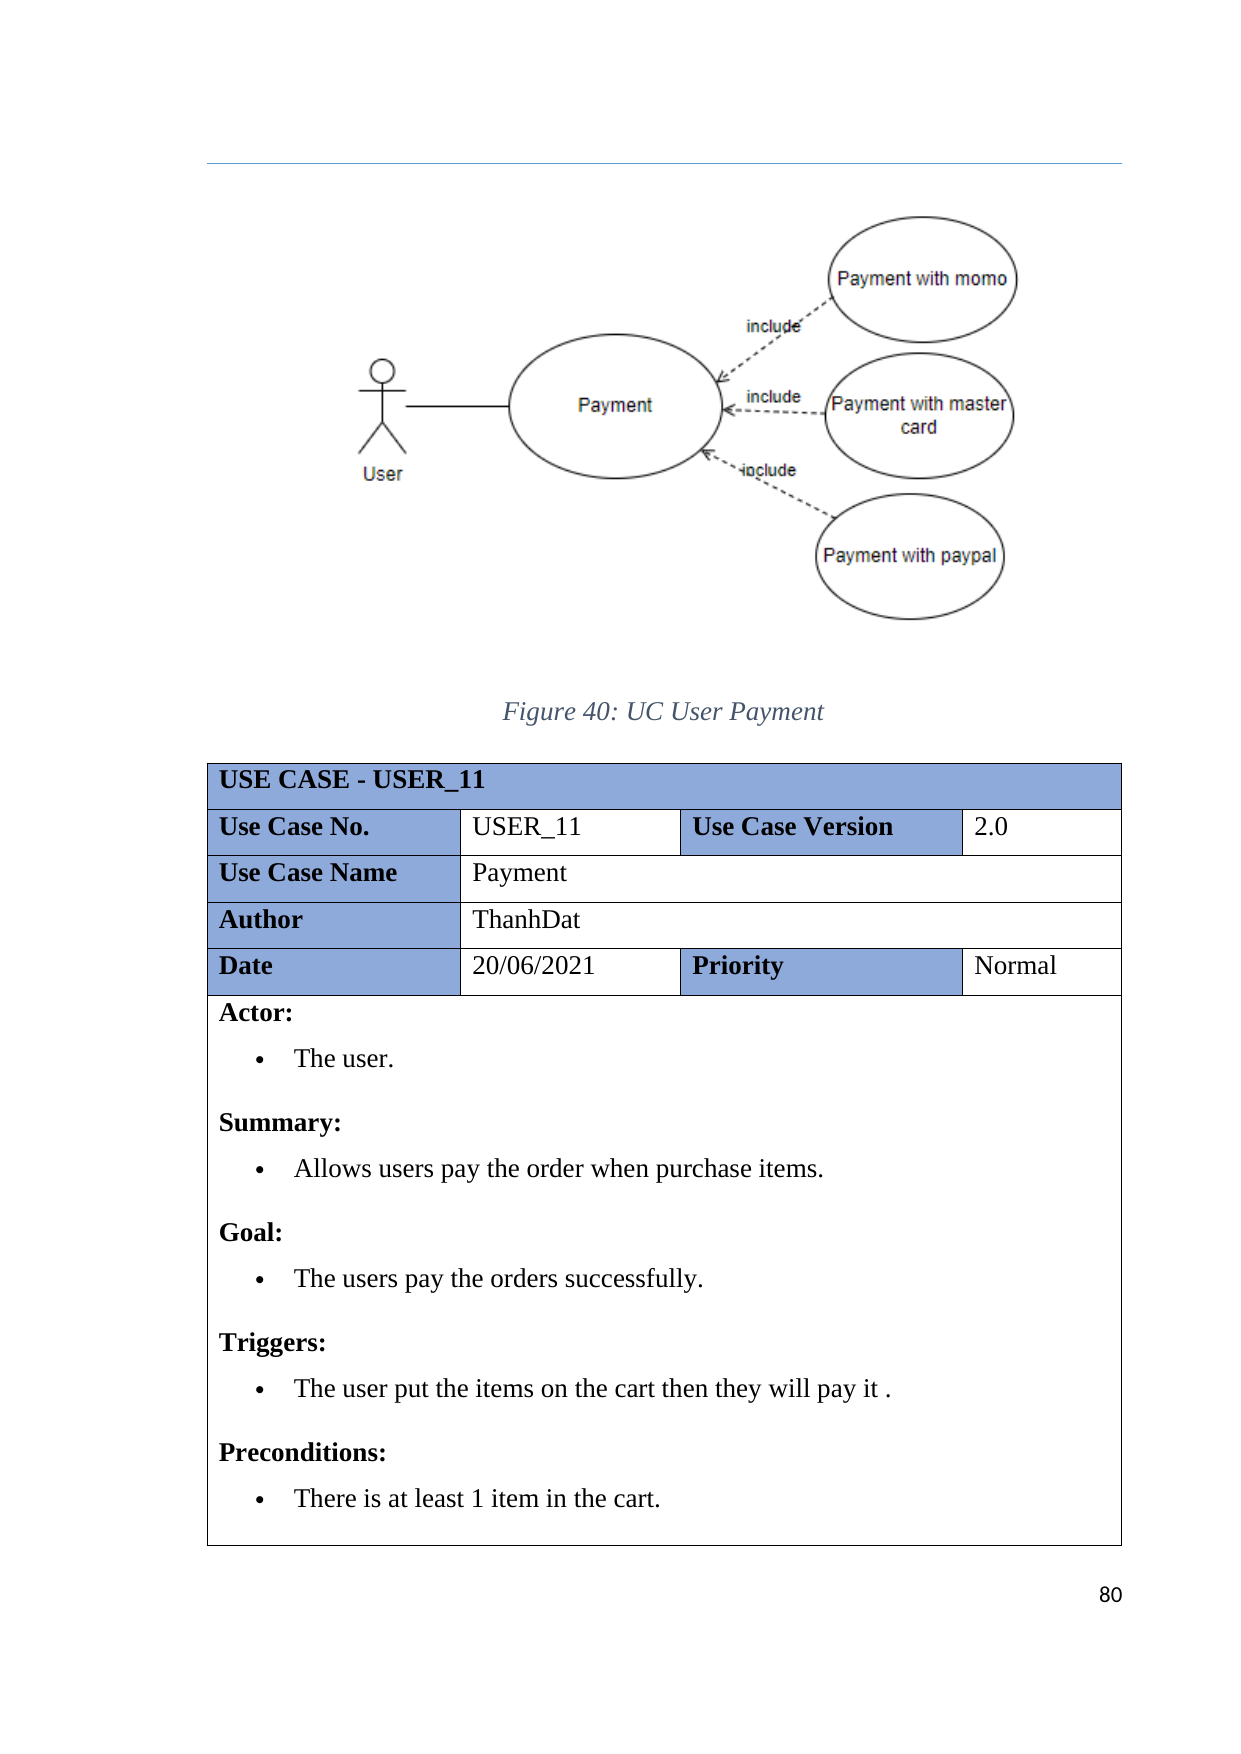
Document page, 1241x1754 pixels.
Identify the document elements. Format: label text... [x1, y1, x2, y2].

table_cell Use Case Version [681, 810, 962, 855]
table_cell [208, 996, 1121, 1544]
table_cell Use Case No. [208, 810, 460, 855]
table_cell Normal [963, 949, 1121, 995]
table_cell Priority [681, 949, 962, 995]
table_cell Use Case Name [208, 856, 460, 902]
table_header USE CASE - USER_11 [208, 764, 1121, 809]
table_cell Date [208, 949, 460, 995]
table_cell Author [208, 903, 460, 948]
text Figure 40: UC User Payment [207, 695, 1122, 726]
picture [302, 201, 1027, 664]
table_cell 20/06/2021 [461, 949, 680, 995]
table_cell Payment [461, 856, 1121, 902]
table_cell USER_11 [461, 810, 680, 855]
table_cell 2.0 [963, 810, 1121, 855]
table_cell ThanhDat [461, 903, 1121, 948]
